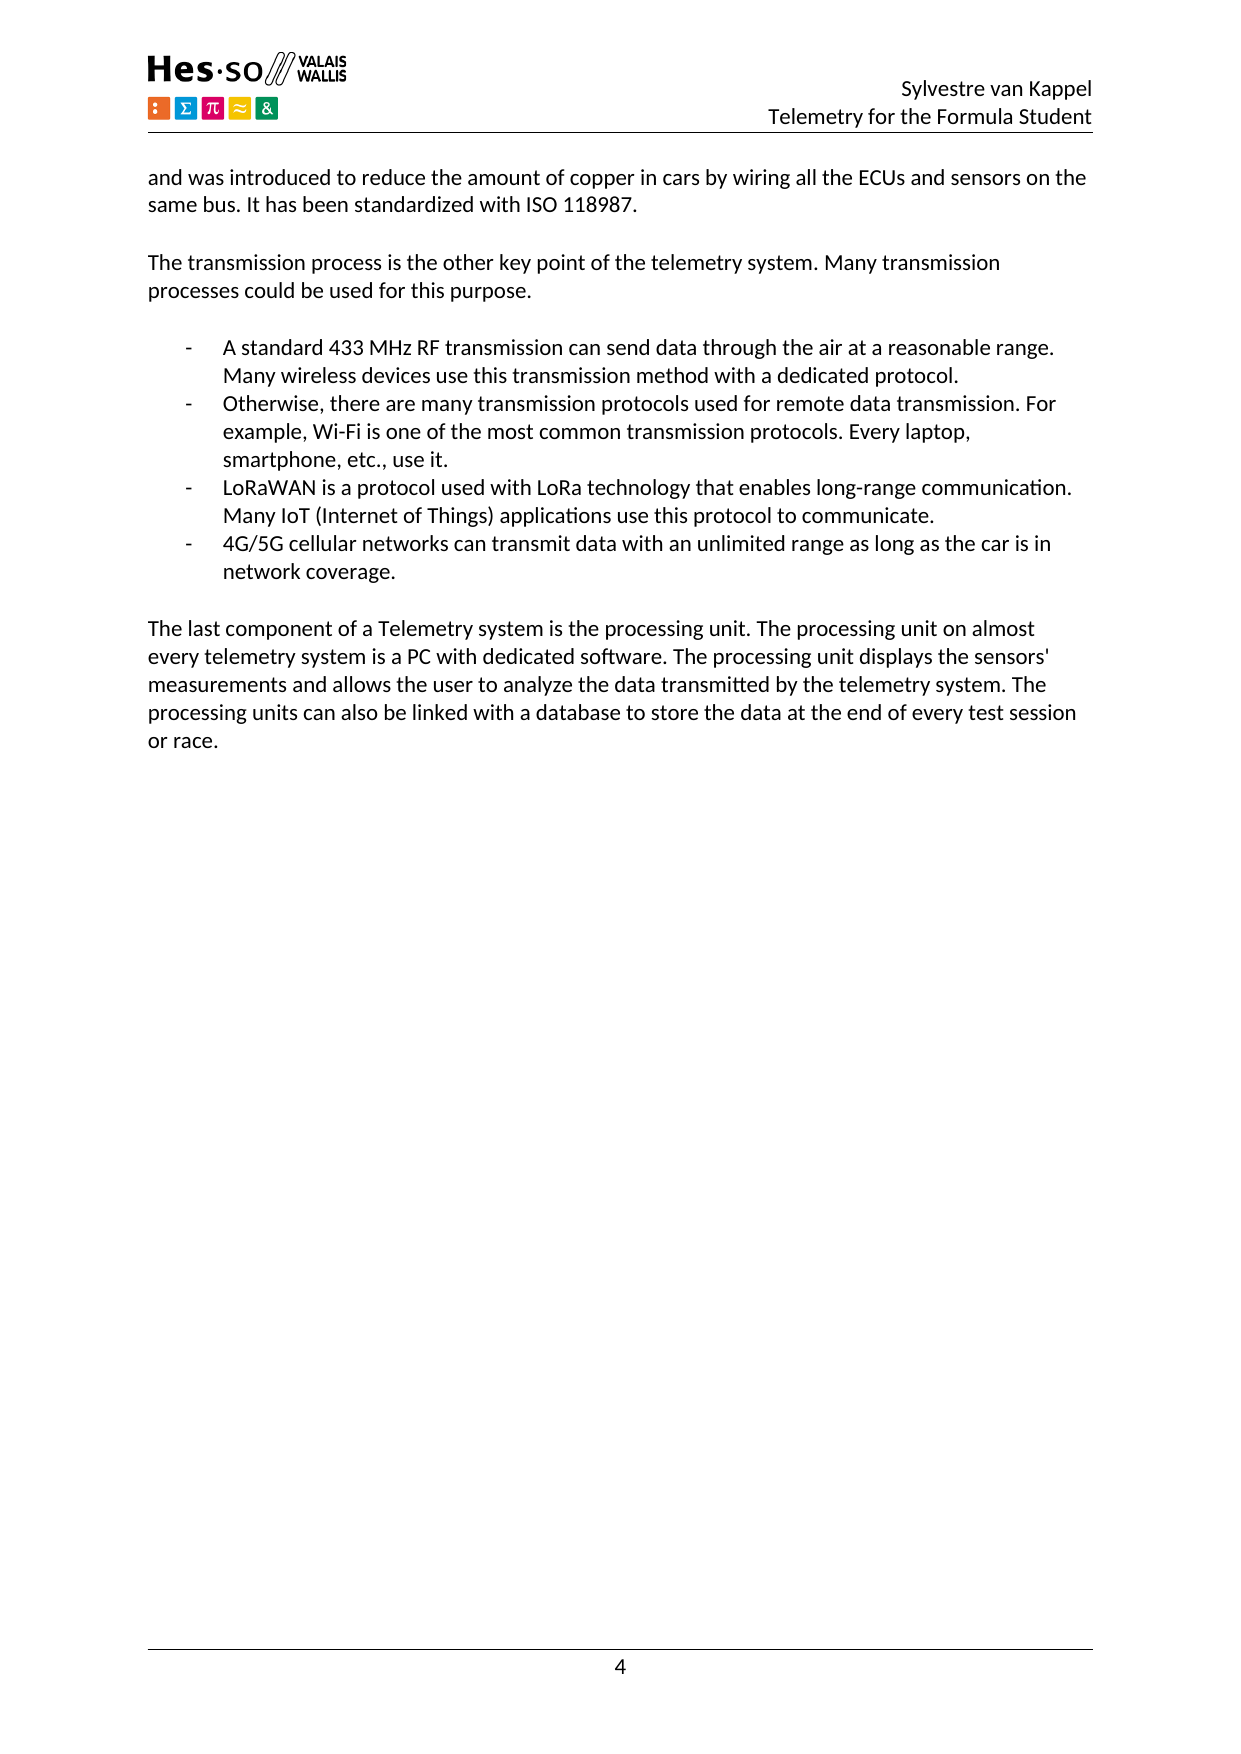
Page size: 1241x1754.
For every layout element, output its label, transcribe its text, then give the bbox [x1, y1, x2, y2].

list A standard 433 MHz RF transmission can send data through the air at a reasonable range. Many wireless devices use this transmission method with a dedicated protocol. [185, 333, 1093, 389]
text The last component of a Telemetry system is the processing unit. The processing unit on almost every telemetry system is a PC with dedicated software. The processing unit displays the sensors' measurements and allows the user to analyze the data transmitted by the telemetry system. The processing units can also be linked with a database to store the data at the end of every test session or race. [148, 614, 1093, 754]
list LoRaWAN is a protocol used with LoRa technology that enables long-range communication. Many IoT (Internet of Things) applications use this protocol to communicate. [185, 473, 1093, 529]
list 4G/5G cellular networks can transmit data with an unlimited range as long as the car is in network coverage. [185, 529, 1093, 585]
picture [147, 52, 347, 120]
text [148, 163, 1093, 219]
text The transmission process is the other key point of the telemetry system. Many transmission processes could be used for this purpose. [148, 248, 1093, 304]
list Otherwise, there are many transmission protocols used for remote data transmission. For example, Wi-Fi is one of the most common transmission protocols. Every laptop, smartphone, etc., use it. [185, 389, 1093, 473]
